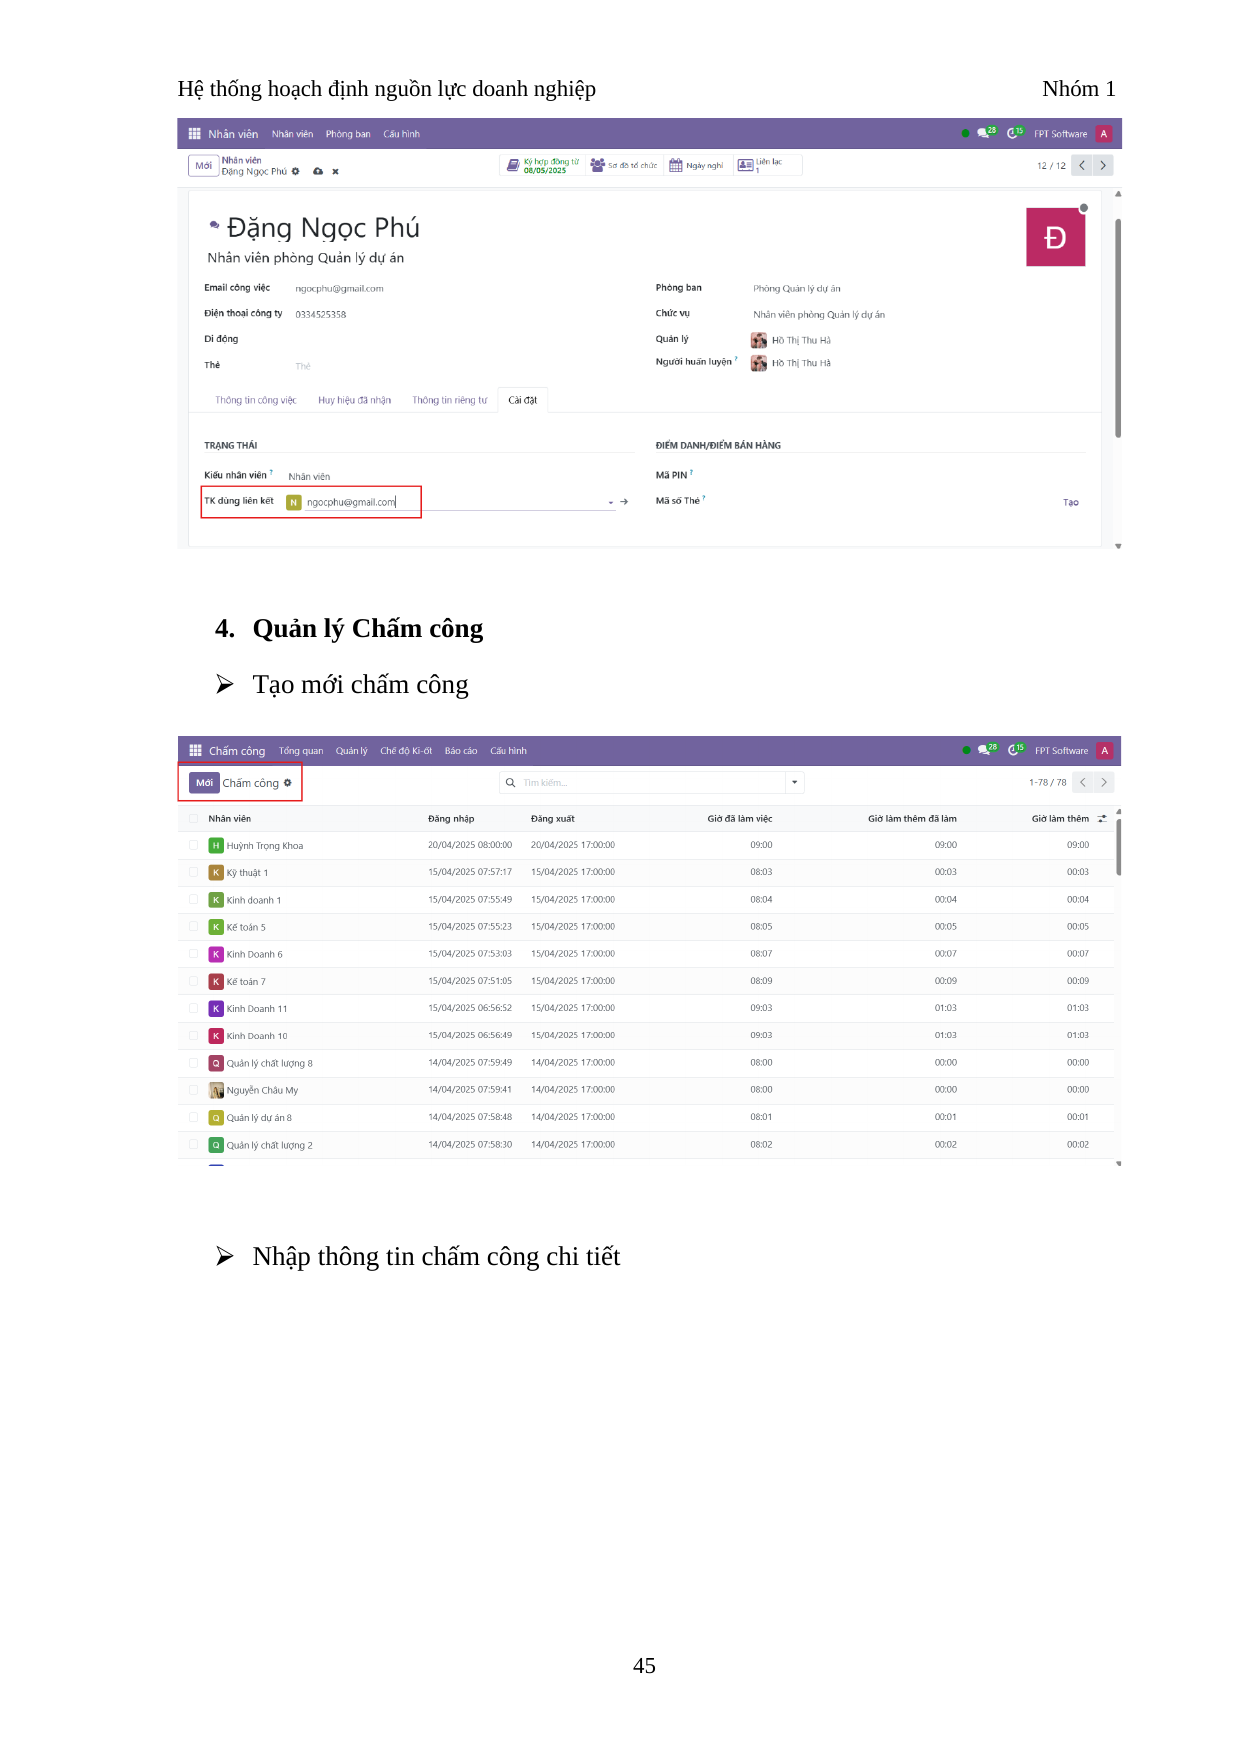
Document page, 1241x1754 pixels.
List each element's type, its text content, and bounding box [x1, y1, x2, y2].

picture [177, 118, 1123, 549]
picture [177, 736, 1122, 1166]
subtitle Quản lý Chấm công [215, 612, 1122, 644]
list Tạo mới chấm công [215, 653, 1122, 708]
list Nhập thông tin chấm công chi tiết [215, 1225, 1122, 1281]
